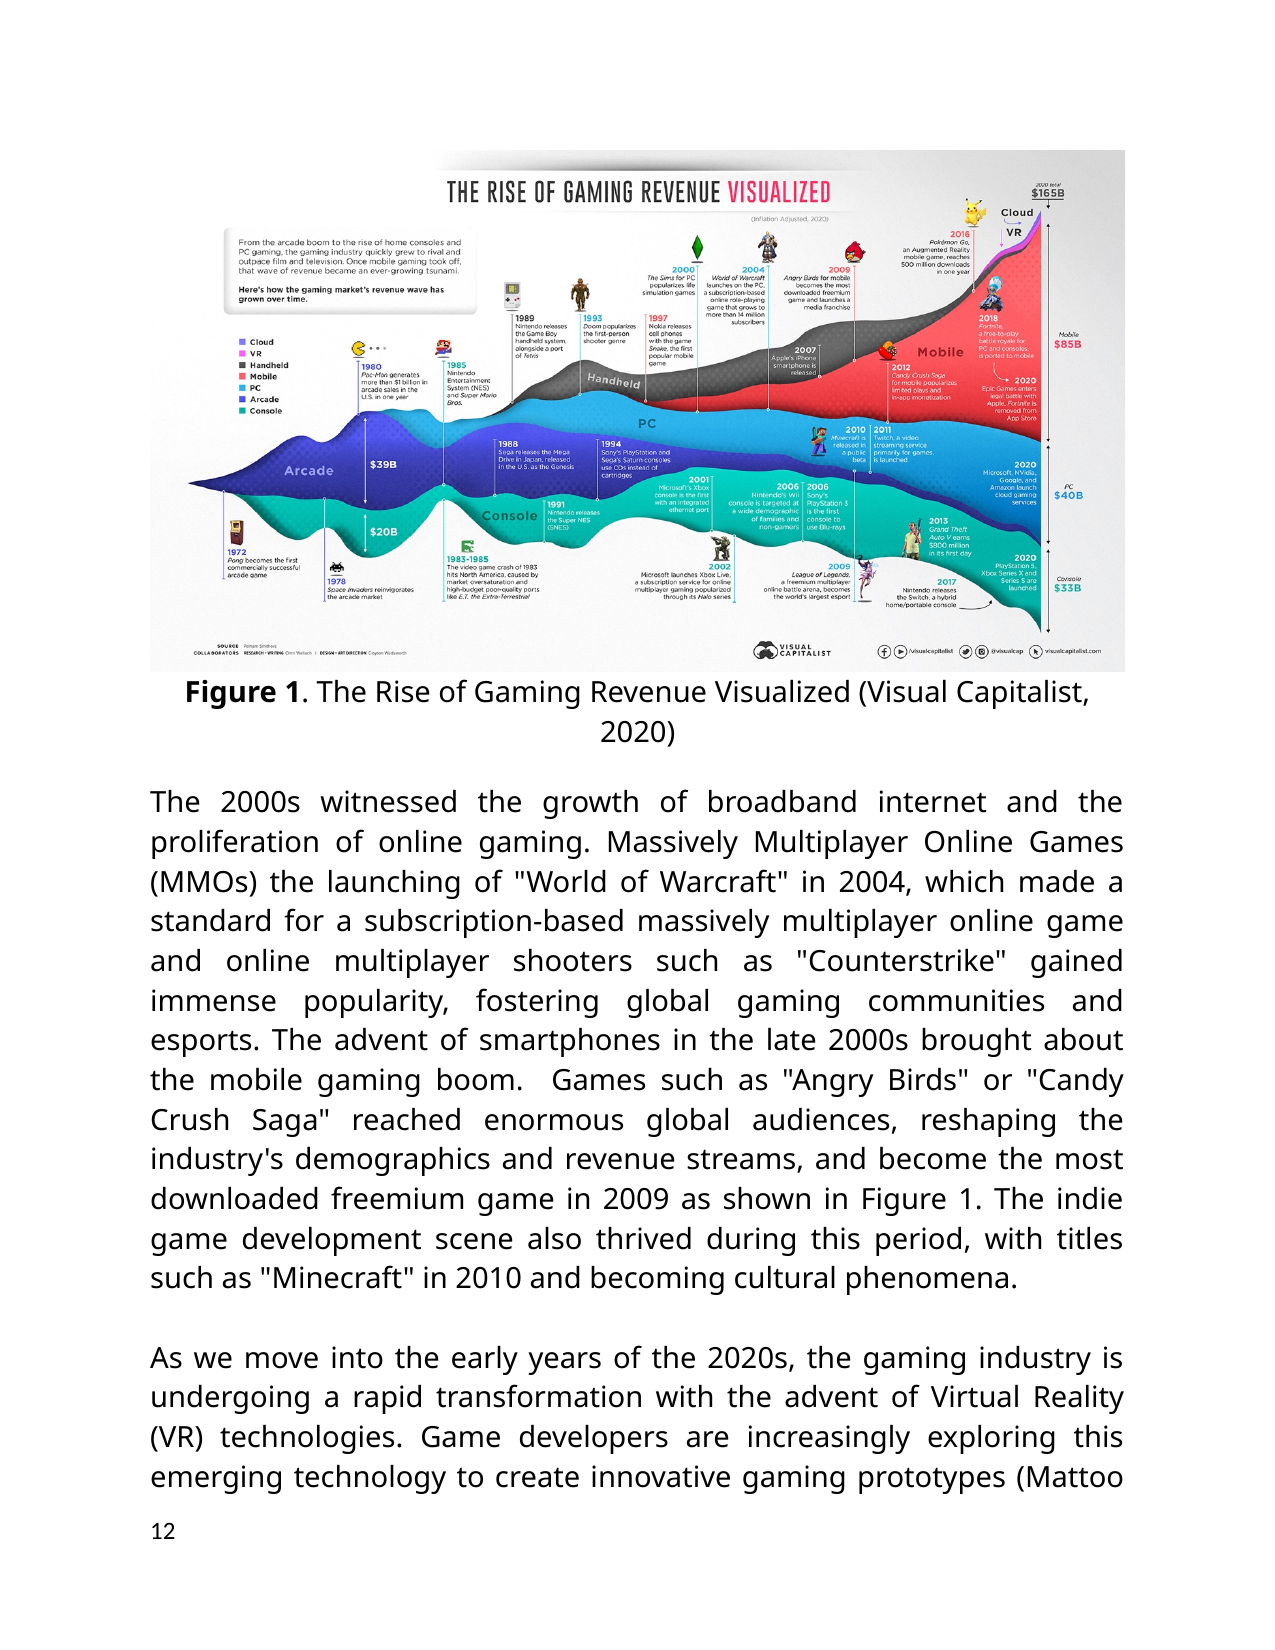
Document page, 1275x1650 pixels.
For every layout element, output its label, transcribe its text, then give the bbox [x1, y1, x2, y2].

text The 2000s witnessed the growth of broadband internet and the proliferation of online gaming. Massively Multiplayer Online Games (MMOs) the launching of "World of Warcraft" in 2004, which made a standard for a subscription-based massively multiplayer online game and online multiplayer shooters such as "Counterstrike" gained immense popularity, fostering global gaming communities and esports. The advent of smartphones in the late 2000s brought about the mobile gaming boom. Games such as "Angry Birds" or "Candy Crush Saga" reached enormous global audiences, reshaping the industry's demographics and revenue streams, and become the most downloaded freemium game in 2009 as shown in Figure 1. The indie game development scene also thrived during this period, with titles such as "Minecraft" in 2010 and becoming cultural phenomena. [150, 781, 1125, 1297]
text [150, 1337, 1125, 1496]
text Figure 1. The Rise of Gaming Revenue Visualized (Visual Capitalist, 2020) [150, 672, 1125, 751]
picture [150, 150, 1125, 672]
